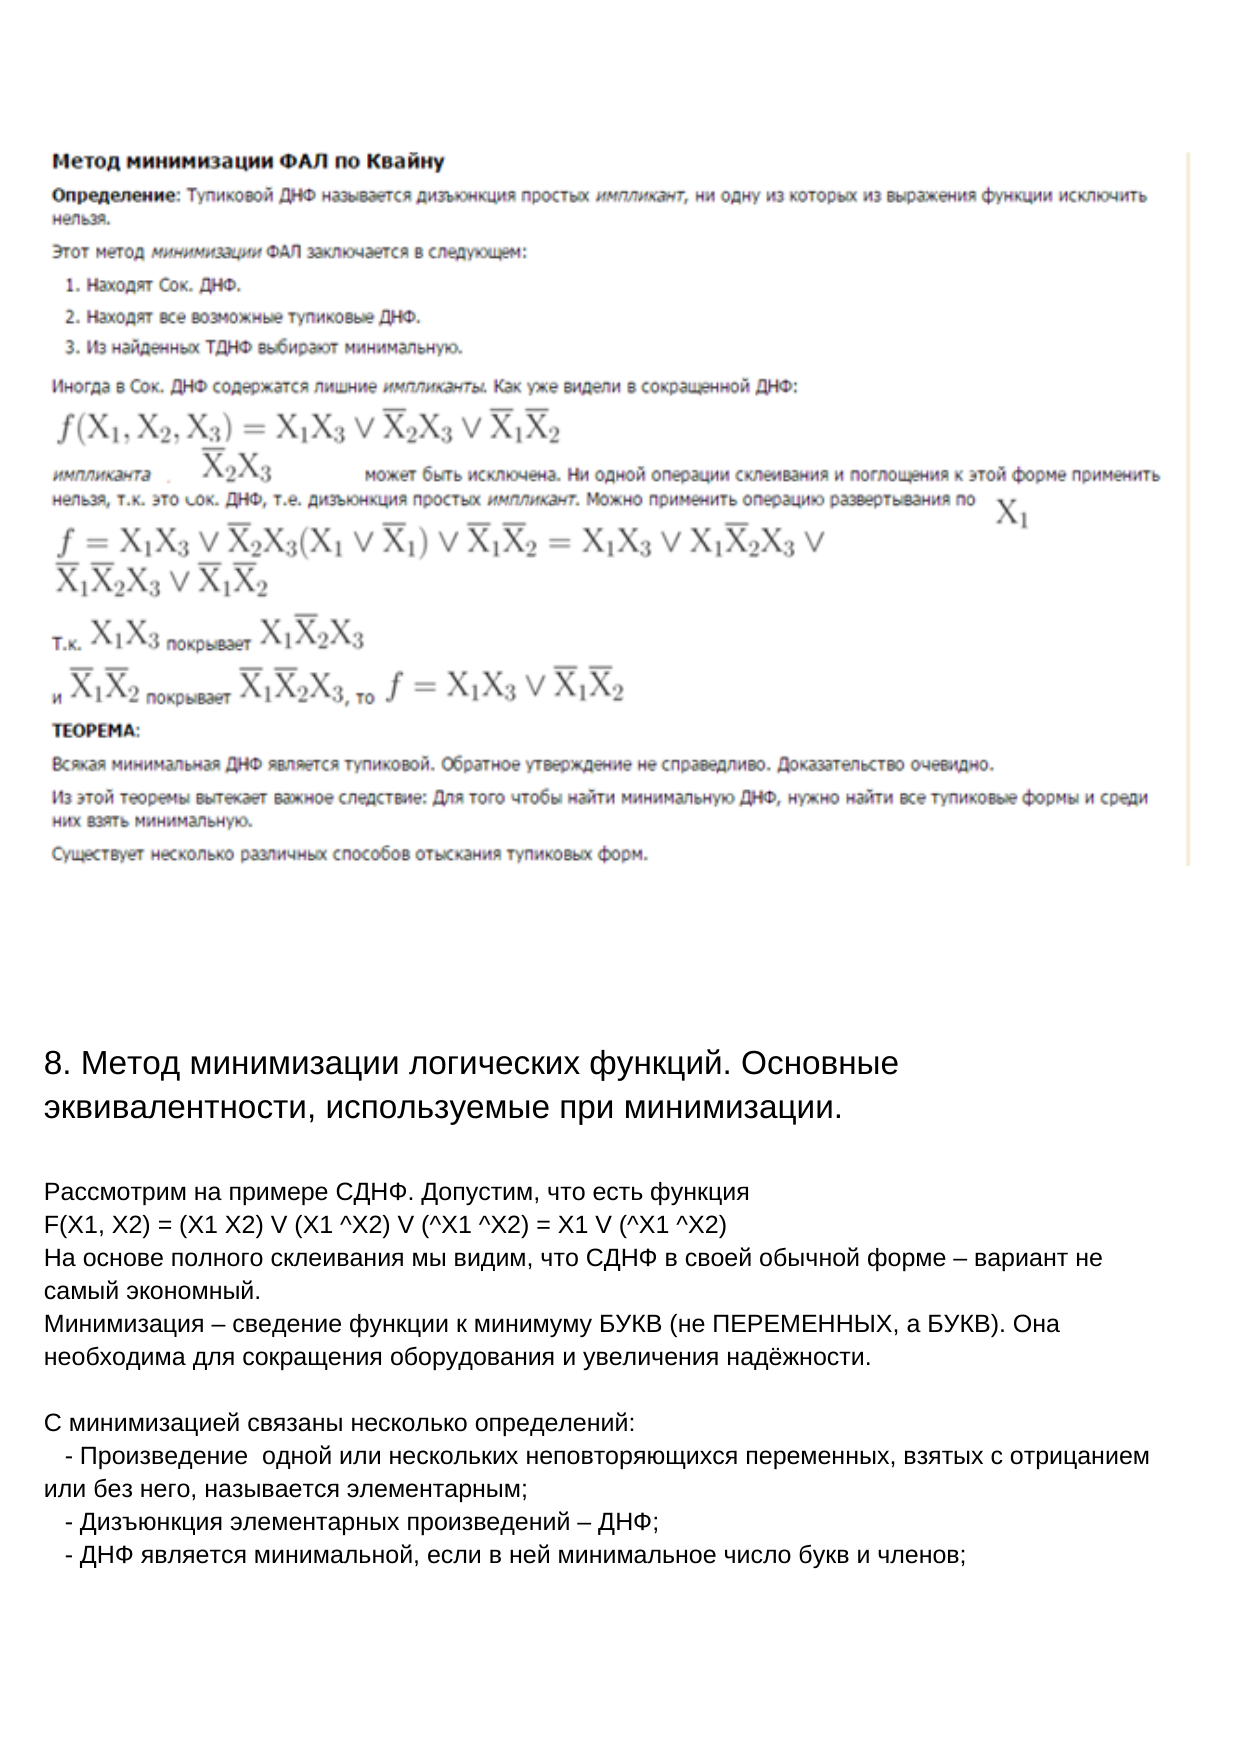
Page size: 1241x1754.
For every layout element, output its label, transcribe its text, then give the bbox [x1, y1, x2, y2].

text Рассмотрим на примере СДНФ. Допустим, что есть функция [44, 1177, 1181, 1206]
subtitle 8. Метод минимизации логических функций. Основные эквивалентности, используемые при минимизации. [44, 1043, 1181, 1126]
text - Дизъюнкция элементарных произведений – ДНФ; [44, 1507, 1181, 1536]
text - ДНФ является минимальной, если в ней минимальное число букв и членов; [44, 1540, 1181, 1569]
text На основе полного склеивания мы видим, что СДНФ в своей обычной форме – вариант не самый экономный. [44, 1243, 1181, 1305]
text F(X1, X2) = (X1 X2) V (X1 ^X2) V (^X1 ^X2) = X1 V (^X1 ^X2) [44, 1210, 1181, 1239]
picture [43, 150, 1209, 870]
text С минимизацией связаны несколько определений: [44, 1408, 1181, 1437]
text - Произведение одной или нескольких неповторяющихся переменных, взятых с отрицанием или без него, называется элементарным; [44, 1441, 1181, 1503]
text Минимизация – сведение функции к минимуму БУКВ (не ПЕРЕМЕННЫХ, а БУКВ). Она необходима для сокращения оборудования и увеличения надёжности. [44, 1309, 1181, 1371]
